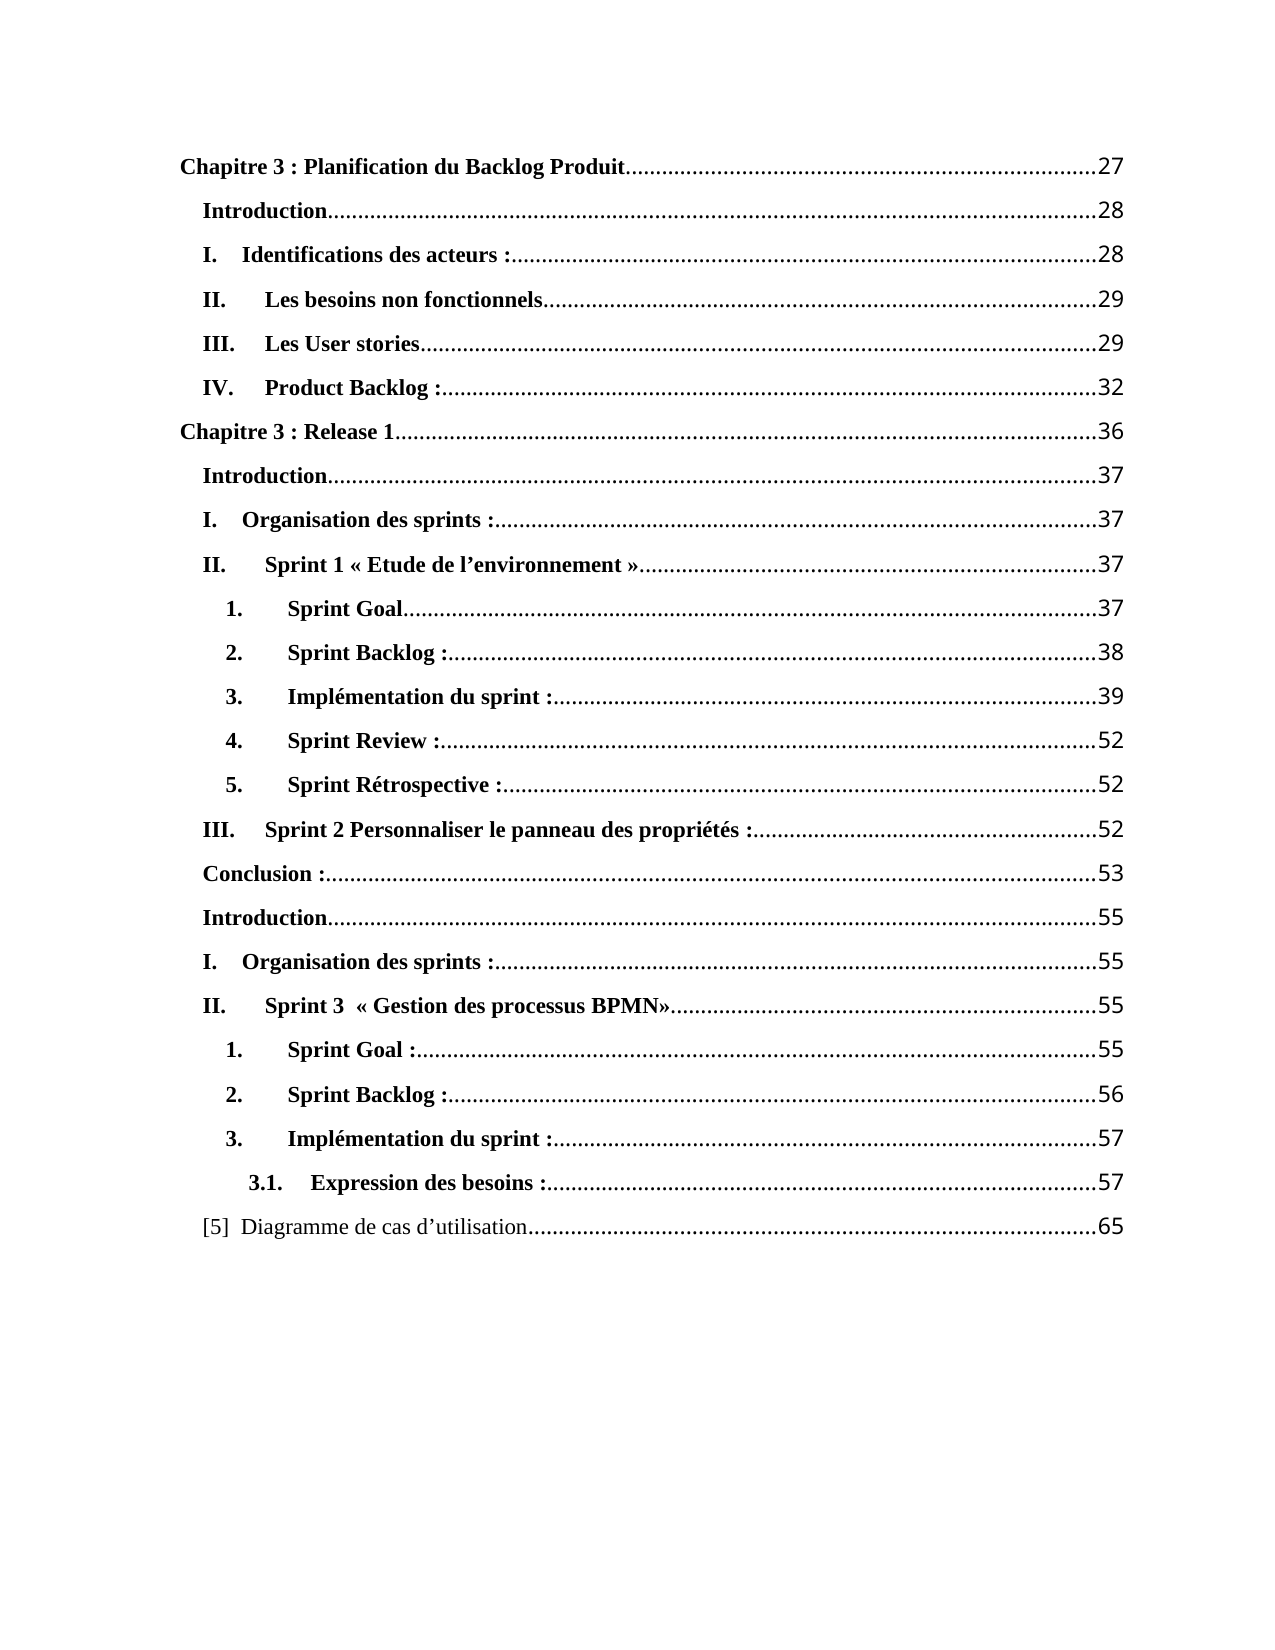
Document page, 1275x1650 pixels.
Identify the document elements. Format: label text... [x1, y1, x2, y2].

text Introduction 28 [173, 194, 1125, 225]
text 1. Sprint Goal : 55 [196, 1033, 1125, 1064]
text 3. Implémentation du sprint : 57 [196, 1122, 1125, 1153]
text I. Organisation des sprints : 37 [173, 503, 1125, 534]
text III. Sprint 2 Personnaliser le panneau des propriétés : 52 [173, 812, 1125, 844]
text Introduction 37 [173, 459, 1125, 490]
text II. Sprint 1 « Etude de l’environnement » 37 [173, 547, 1125, 579]
text IV. Product Backlog : 32 [173, 371, 1125, 402]
text Conclusion : 53 [173, 857, 1125, 888]
text Chapitre 3 : Release 1 36 [150, 415, 1125, 446]
text Introduction 55 [173, 901, 1125, 932]
text 5. Sprint Rétrospective : 52 [196, 768, 1125, 799]
text 1. Sprint Goal 37 [196, 592, 1125, 623]
text [5] Diagramme de cas d’utilisation 65 [173, 1210, 1125, 1241]
text 2. Sprint Backlog : 38 [196, 636, 1125, 667]
text 3. Implémentation du sprint : 39 [196, 680, 1125, 711]
text 4. Sprint Review : 52 [196, 724, 1125, 755]
text 3.1. Expression des besoins : 57 [219, 1166, 1125, 1197]
text I. Identifications des acteurs : 28 [173, 238, 1125, 269]
text III. Les User stories 29 [173, 327, 1125, 358]
text Chapitre 3 : Planification du Backlog Produit 27 [150, 150, 1125, 181]
text II. Les besoins non fonctionnels 29 [173, 282, 1125, 314]
text 2. Sprint Backlog : 56 [196, 1077, 1125, 1109]
text II. Sprint 3 « Gestion des processus BPMN» 55 [173, 989, 1125, 1020]
text I. Organisation des sprints : 55 [173, 945, 1125, 976]
